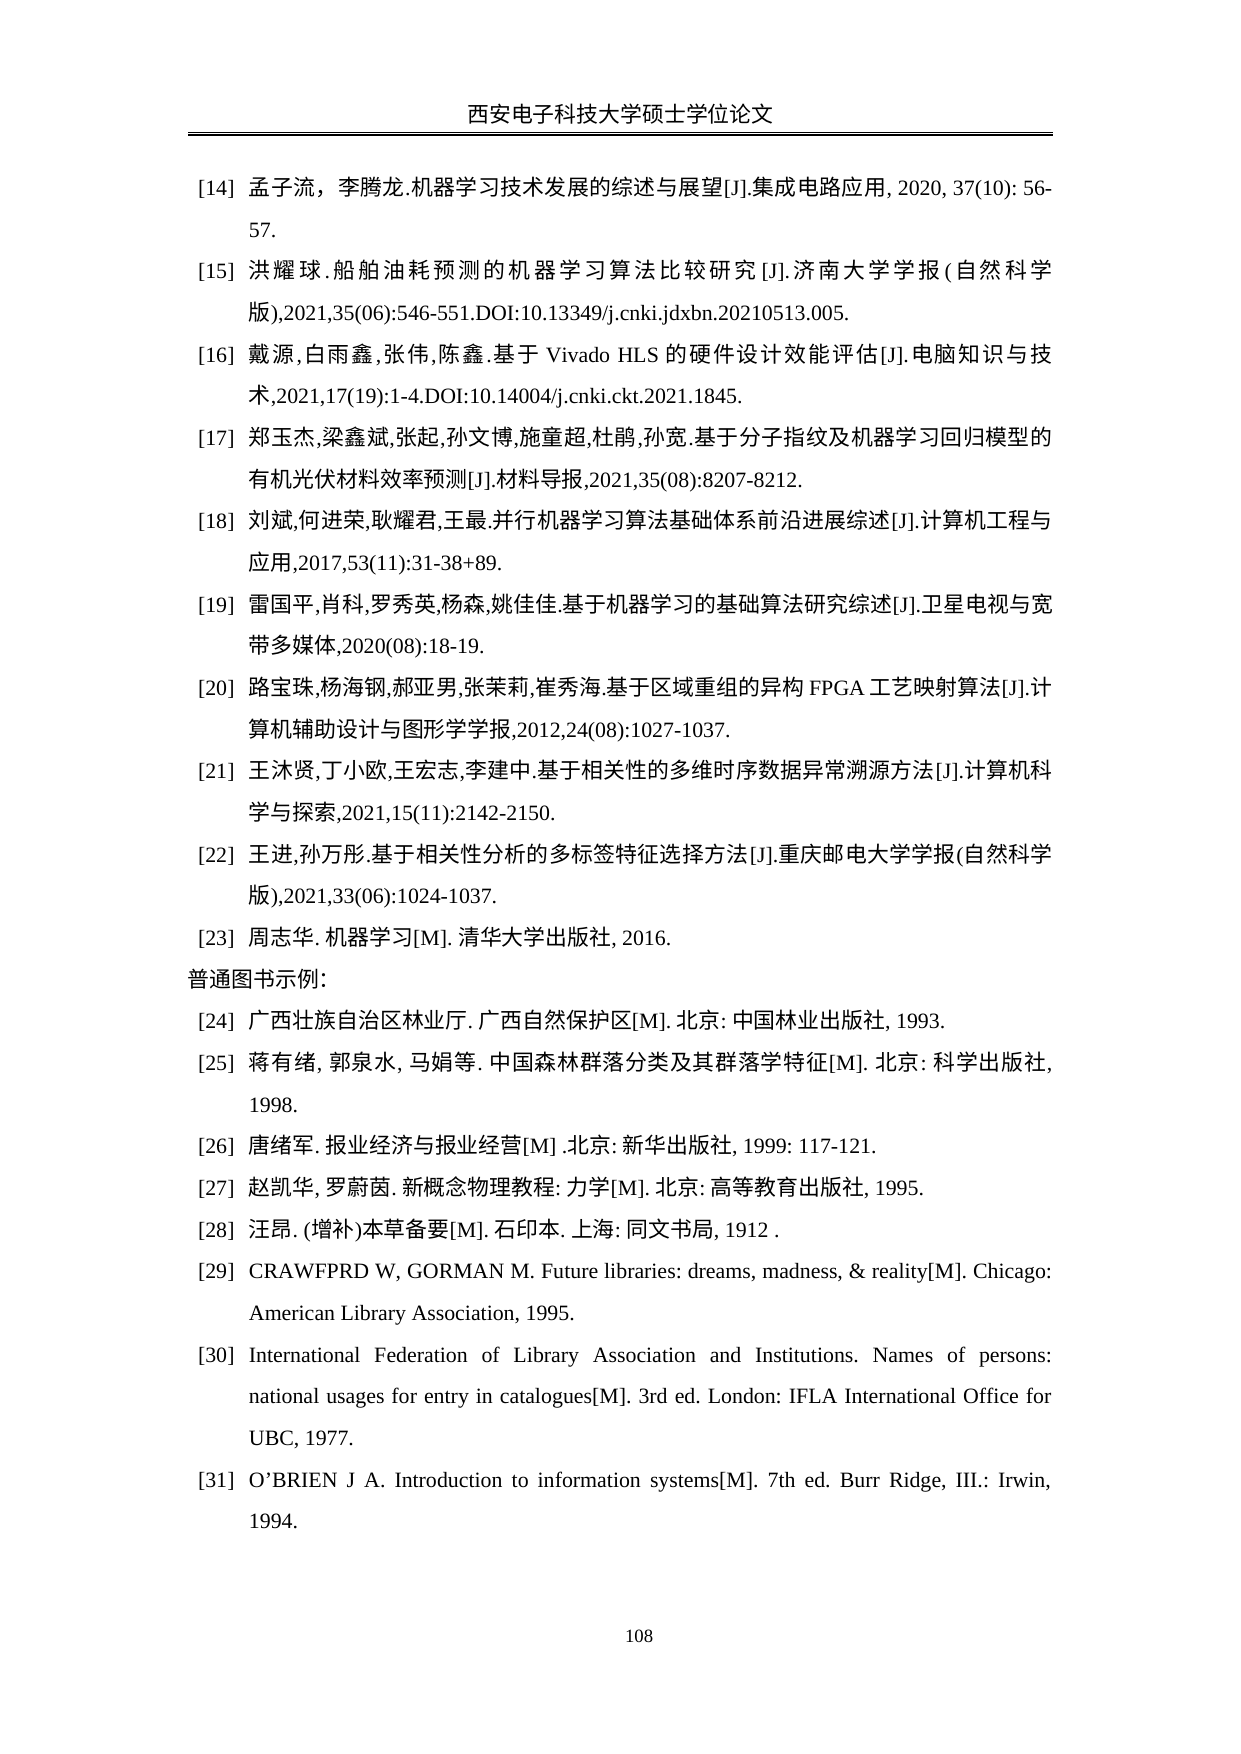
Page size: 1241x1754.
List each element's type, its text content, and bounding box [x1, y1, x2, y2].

text 周志华. 机器学习[M]. 清华大学出版社, 2016. [198, 912, 1053, 954]
text 汪昂. (增补)本草备要[M]. 石印本. 上海: 同文书局, 1912 . [198, 1204, 1053, 1245]
text 蒋有绪, 郭泉水, 马娟等. 中国森林群落分类及其群落学特征[M]. 北京: 科学出版社, 1998. [198, 1037, 1053, 1120]
text 广西壮族自治区林业厅. 广西自然保护区[M]. 北京: 中国林业出版社, 1993. [198, 995, 1053, 1037]
list 普通图书示例： [187, 954, 1053, 995]
text O’BRIEN J A. Introduction to information systems[M]. 7th ed. Burr Ridge, III.: Irwin, 1994. [198, 1454, 1053, 1537]
text 王进,孙万彤.基于相关性分析的多标签特征选择方法[J].重庆邮电大学学报(自然科学版),2021,33(06):1024-1037. [198, 829, 1053, 912]
text 雷国平,肖科,罗秀英,杨森,姚佳佳.基于机器学习的基础算法研究综述[J].卫星电视与宽带多媒体,2020(08):18-19. [198, 579, 1053, 662]
text 王沐贤,丁小欧,王宏志,李建中.基于相关性的多维时序数据异常溯源方法[J].计算机科学与探索,2021,15(11):2142-2150. [198, 745, 1053, 829]
text 唐绪军. 报业经济与报业经营[M] .北京: 新华出版社, 1999: 117-121. [198, 1120, 1053, 1162]
text 孟子流，李腾龙.机器学习技术发展的综述与展望[J].集成电路应用, 2020, 37(10): 56-57. [198, 162, 1053, 245]
text 刘斌,何进荣,耿耀君,王最.并行机器学习算法基础体系前沿进展综述[J].计算机工程与应用,2017,53(11):31-38+89. [198, 495, 1053, 579]
text 路宝珠,杨海钢,郝亚男,张茉莉,崔秀海.基于区域重组的异构FPGA工艺映射算法[J].计算机辅助设计与图形学学报,2012,24(08):1027-1037. [198, 662, 1053, 745]
text 戴源,白雨鑫,张伟,陈鑫.基于Vivado HLS的硬件设计效能评估[J].电脑知识与技术,2021,17(19):1-4.DOI:10.14004/j.cnki.ckt.2021.1845. [198, 329, 1053, 412]
text International Federation of Library Association and Institutions. Names of persons: national usages for entry in catalogues[M]. 3rd ed. London: IFLA International Office for UBC, 1977. [198, 1329, 1053, 1454]
text CRAWFPRD W, GORMAN M. Future libraries: dreams, madness, & reality[M]. Chicago: American Library Association, 1995. [198, 1245, 1053, 1329]
text 赵凯华, 罗蔚茵. 新概念物理教程: 力学[M]. 北京: 高等教育出版社, 1995. [198, 1162, 1053, 1204]
text 郑玉杰,梁鑫斌,张起,孙文博,施童超,杜鹃,孙宽.基于分子指纹及机器学习回归模型的有机光伏材料效率预测[J].材料导报,2021,35(08):8207-8212. [198, 412, 1053, 495]
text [198, 245, 1053, 329]
